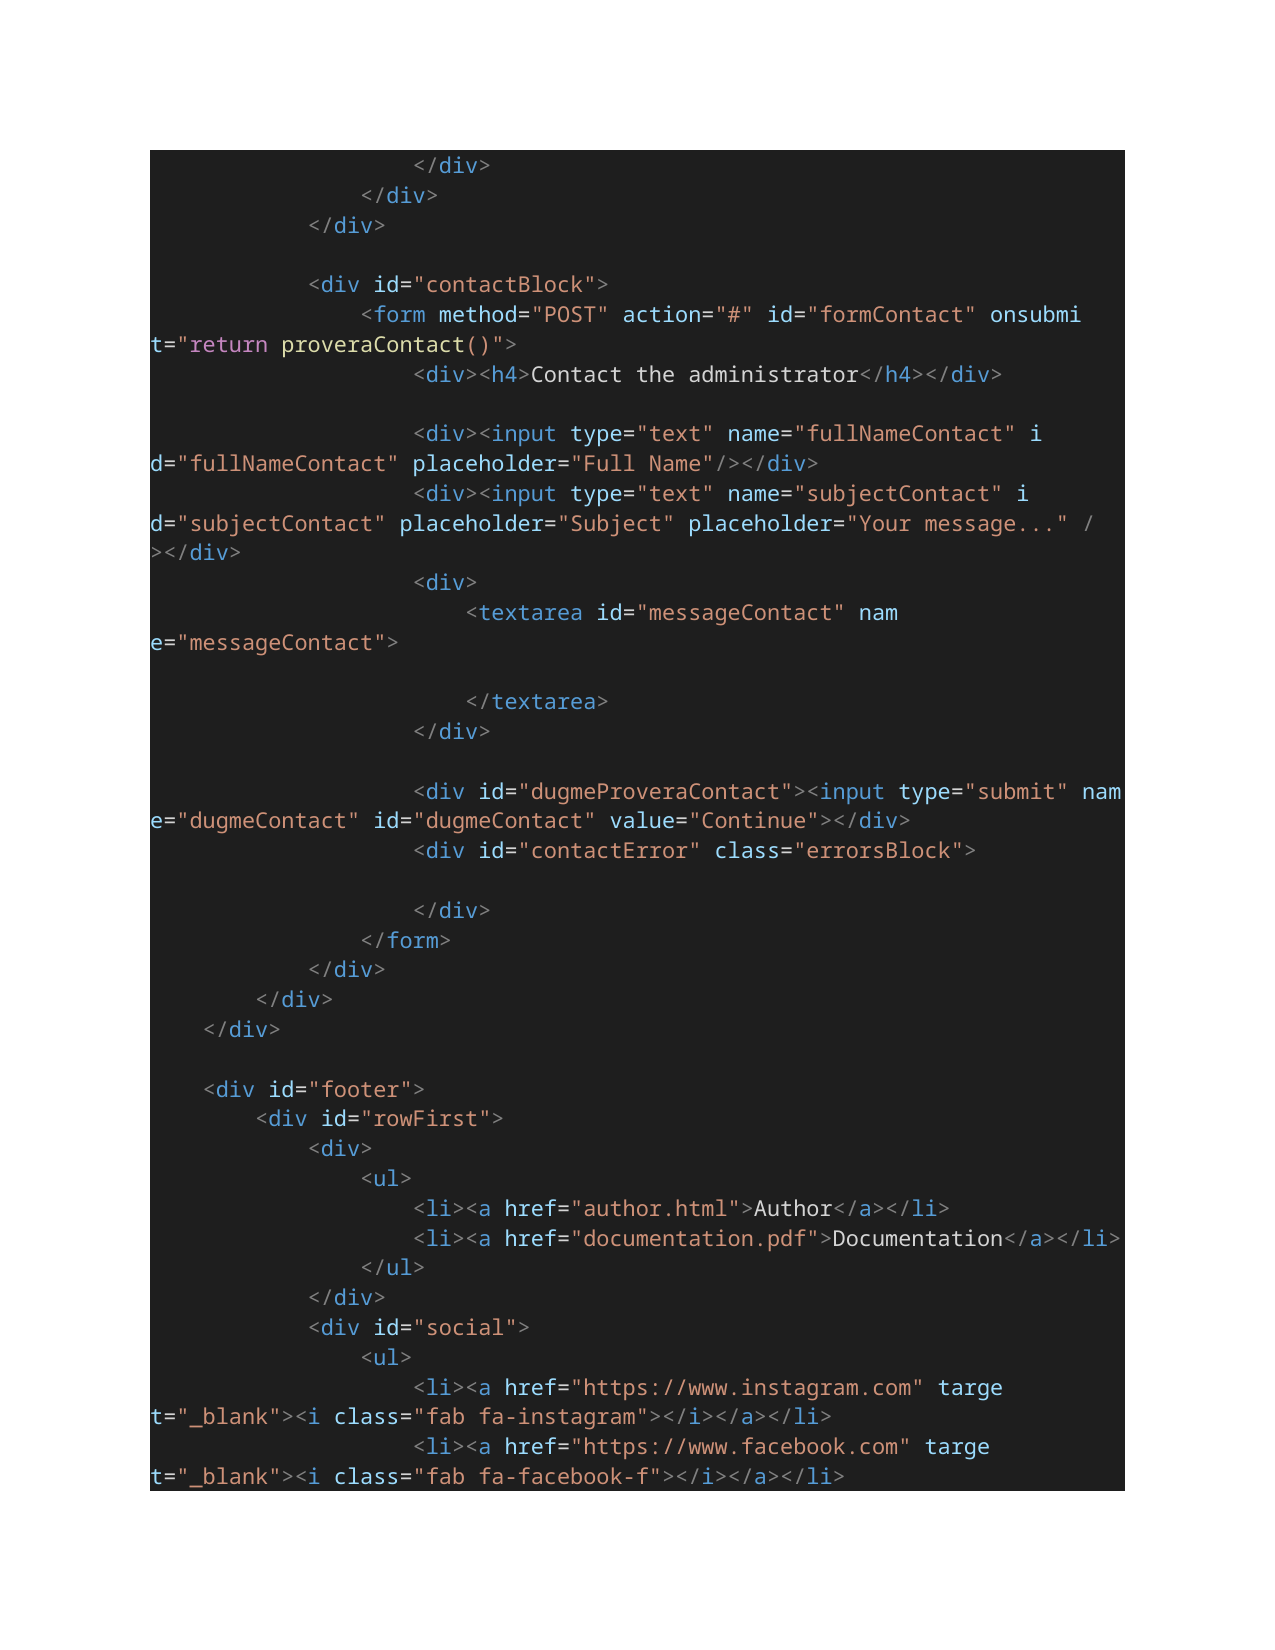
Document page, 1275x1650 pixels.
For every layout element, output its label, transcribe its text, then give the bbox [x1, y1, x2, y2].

text </form> [150, 924, 1125, 954]
text <div> [150, 1133, 1125, 1163]
text <textarea id="messageContact" name="messageContact"> [150, 597, 1125, 656]
text </div> [150, 895, 1125, 924]
text <form method="POST" action="#" id="formContact" onsubmit="return proveraContact()"> [150, 299, 1125, 358]
text <ul> [150, 1163, 1125, 1193]
text </div> [150, 1282, 1125, 1312]
text </div> [150, 150, 1125, 180]
text <div id="social"> [150, 1312, 1125, 1342]
text </ul> [150, 1252, 1125, 1282]
text </div> [150, 1014, 1125, 1044]
text </div> [150, 984, 1125, 1014]
text <div><input type="text" name="fullNameContact" id="fullNameContact" placeholder="Full Name"/></div> [150, 418, 1125, 478]
text <div id="contactBlock"> [150, 269, 1125, 299]
text </div> [150, 180, 1125, 209]
text </div> [150, 954, 1125, 984]
text <div id="footer"> [150, 1073, 1125, 1103]
text <ul> [150, 1342, 1125, 1371]
text <div id="contactError" class="errorsBlock"> [150, 835, 1125, 865]
text <div><input type="text" name="subjectContact" id="subjectContact" placeholder="Subject" placeholder="Your message..." /></div> [150, 478, 1125, 567]
text <li><a href="documentation.pdf">Documentation</a></li> [150, 1222, 1125, 1252]
text </div> [150, 716, 1125, 746]
text <li><a href="author.html">Author</a></li> [150, 1193, 1125, 1222]
text </textarea> [150, 686, 1125, 716]
text <div id="dugmeProveraContact"><input type="submit" name="dugmeContact" id="dugmeContact" value="Continue"></div> [150, 776, 1125, 835]
text <li><a href="https://www.facebook.com" target="_blank"><i class="fab fa-facebook-f"></i></a></li> [150, 1431, 1125, 1491]
text </div> [150, 209, 1125, 239]
text <div> [150, 567, 1125, 597]
text <div><h4>Contact the administrator</h4></div> [150, 358, 1125, 388]
text <div id="rowFirst"> [150, 1103, 1125, 1133]
text <li><a href="https://www.instagram.com" target="_blank"><i class="fab fa-instagram"></i></a></li> [150, 1371, 1125, 1431]
